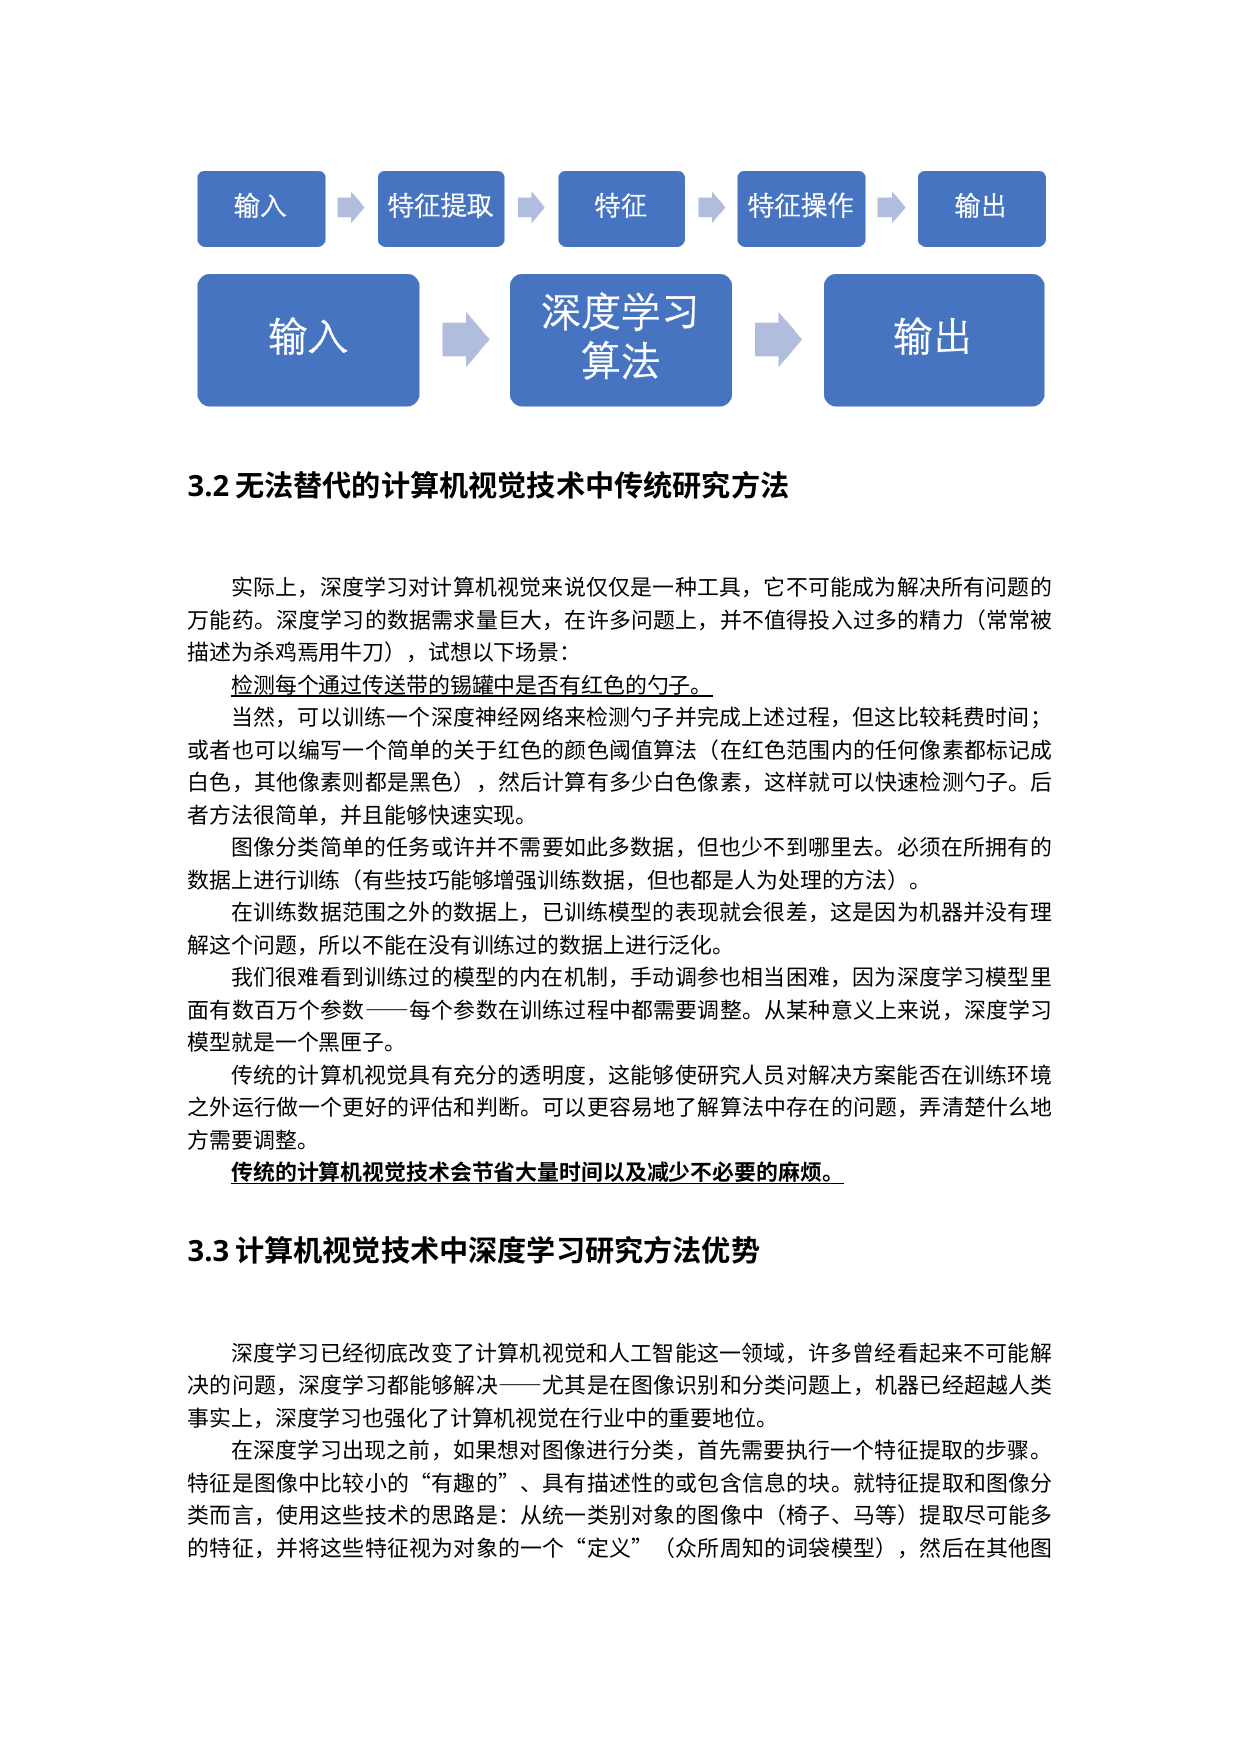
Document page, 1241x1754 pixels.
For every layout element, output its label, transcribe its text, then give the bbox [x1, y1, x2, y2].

text 图像分类简单的任务或许并不需要如此多数据，但也少不到哪里去。必须在所拥有的数据上进行训练（有些技巧能够增强训练数据，但也都是人为处理的方法）。 [187, 830, 1053, 895]
subtitle 3.2无法替代的计算机视觉技术中传统研究方法 [187, 451, 1053, 516]
text 在训练数据范围之外的数据上，已训练模型的表现就会很差，这是因为机器并没有理解这个问题，所以不能在没有训练过的数据上进行泛化。 [187, 895, 1053, 960]
text 我们很难看到训练过的模型的内在机制，手动调参也相当困难，因为深度学习模型里面有数百万个参数——每个参数在训练过程中都需要调整。从某种意义上来说，深度学习模型就是一个黑匣子。 [187, 960, 1053, 1057]
text 实际上，深度学习对计算机视觉来说仅仅是一种工具，它不可能成为解决所有问题的万能药。深度学习的数据需求量巨大，在许多问题上，并不值得投入过多的精力（常常被描述为杀鸡焉用牛刀），试想以下场景： [187, 570, 1053, 667]
text 深度学习已经彻底改变了计算机视觉和人工智能这一领域，许多曾经看起来不可能解决的问题，深度学习都能够解决——尤其是在图像识别和分类问题上，机器已经超越人类。事实上，深度学习也强化了计算机视觉在行业中的重要地位。 [187, 1336, 1053, 1433]
text 检测每个通过传送带的锡罐中是否有红色的勺子。 [187, 667, 1053, 700]
subtitle 3.3计算机视觉技术中深度学习研究方法优势 [187, 1217, 1053, 1282]
text 当然，可以训练一个深度神经网络来检测勺子并完成上述过程，但这比较耗费时间；或者也可以编写一个简单的关于红色的颜色阈值算法（在红色范围内的任何像素都标记成白色，其他像素则都是黑色），然后计算有多少白色像素，这样就可以快速检测勺子。后者方法很简单，并且能够快速实现。 [187, 700, 1053, 830]
text 传统的计算机视觉具有充分的透明度，这能够使研究人员对解决方案能否在训练环境之外运行做一个更好的评估和判断。可以更容易地了解算法中存在的问题，弄清楚什么地方需要调整。 [187, 1057, 1053, 1155]
picture [187, 162, 1053, 413]
text 传统的计算机视觉技术会节省大量时间以及减少不必要的麻烦。 [187, 1155, 1053, 1187]
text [187, 1433, 1053, 1563]
